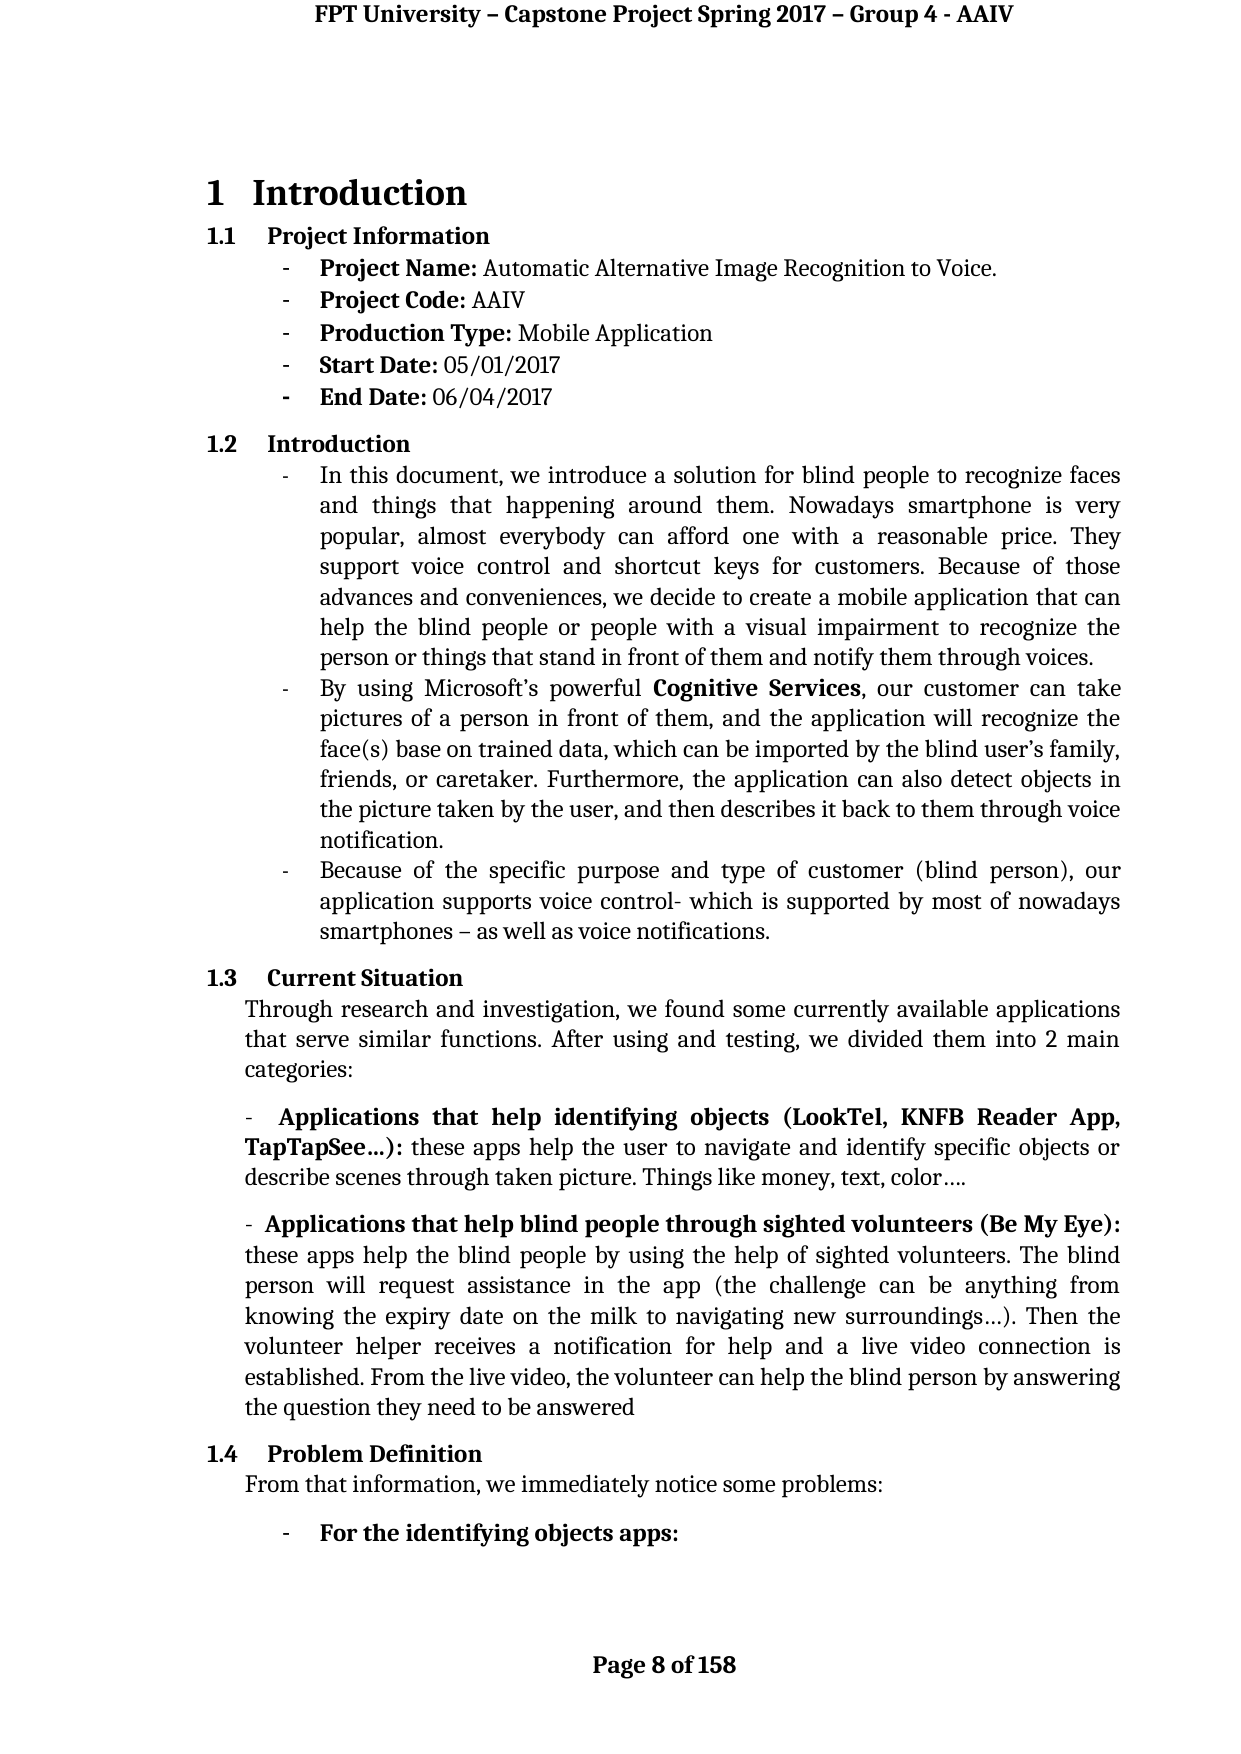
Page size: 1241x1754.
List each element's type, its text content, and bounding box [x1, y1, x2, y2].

subtitle Project Information [207, 222, 1122, 251]
subtitle Problem Definition [207, 1440, 1122, 1469]
subtitle Current Situation [207, 964, 1122, 993]
subtitle Introduction [207, 172, 1122, 215]
list Production Type: Mobile Application [282, 317, 1122, 347]
list Project Name: Automatic Alternative Image Recognition to Voice. [282, 252, 1122, 283]
list Project Code: AAIV [282, 284, 1122, 315]
list For the identifying objects apps: [282, 1517, 1122, 1548]
list Because of the specific purpose and type of customer (blind person), our application supports voice control- which is supported by most of nowadays smartphones – as well as voice notifications. [282, 856, 1122, 946]
list End Date: 06/04/2017 [282, 381, 1122, 412]
list In this document, we introduce a solution for blind people to recognize faces and things that happening around them. Nowadays smartphone is very popular, almost everybody can afford one with a reasonable price. They support voice control and shortcut keys for customers. Because of those advances and conveniences, we decide to create a mobile application that can help the blind people or people with a visual impairment to recognize the person or things that stand in front of them and notify them through voices. [282, 461, 1122, 672]
subtitle Introduction [207, 430, 1122, 459]
text - Applications that help blind people through sighted volunteers (Be My Eye): these apps help the blind people by using the help of sighted volunteers. The blind person will request assistance in the app (the challenge can be anything from knowing the expiry date on the milk to navigating new surroundings…). Then the volunteer helper receives a notification for help and a live video connection is established. From the live video, the volunteer can help the blind person by answering the question they need to be answered [244, 1210, 1122, 1422]
list Start Date: 05/01/2017 [282, 349, 1122, 379]
text From that information, we immediately notice some problems: [207, 1470, 1122, 1499]
list By using Microsoft’s powerful Cognitive Services, our customer can take pictures of a person in front of them, and the application will recognize the face(s) base on trained data, which can be imported by the blind user’s family, friends, or caretaker. Furthermore, the application can also detect objects in the picture taken by the user, and then describes it back to them through voice notification. [282, 674, 1122, 854]
text - Applications that help identifying objects (LookTel, KNFB Reader App, TapTapSee…): these apps help the user to navigate and identify specific objects or describe scenes through taken picture. Things like money, text, color…. [244, 1102, 1122, 1192]
text Through research and investigation, we found some currently available applications that serve similar functions. After using and testing, we divided them into 2 main categories: [244, 994, 1122, 1084]
